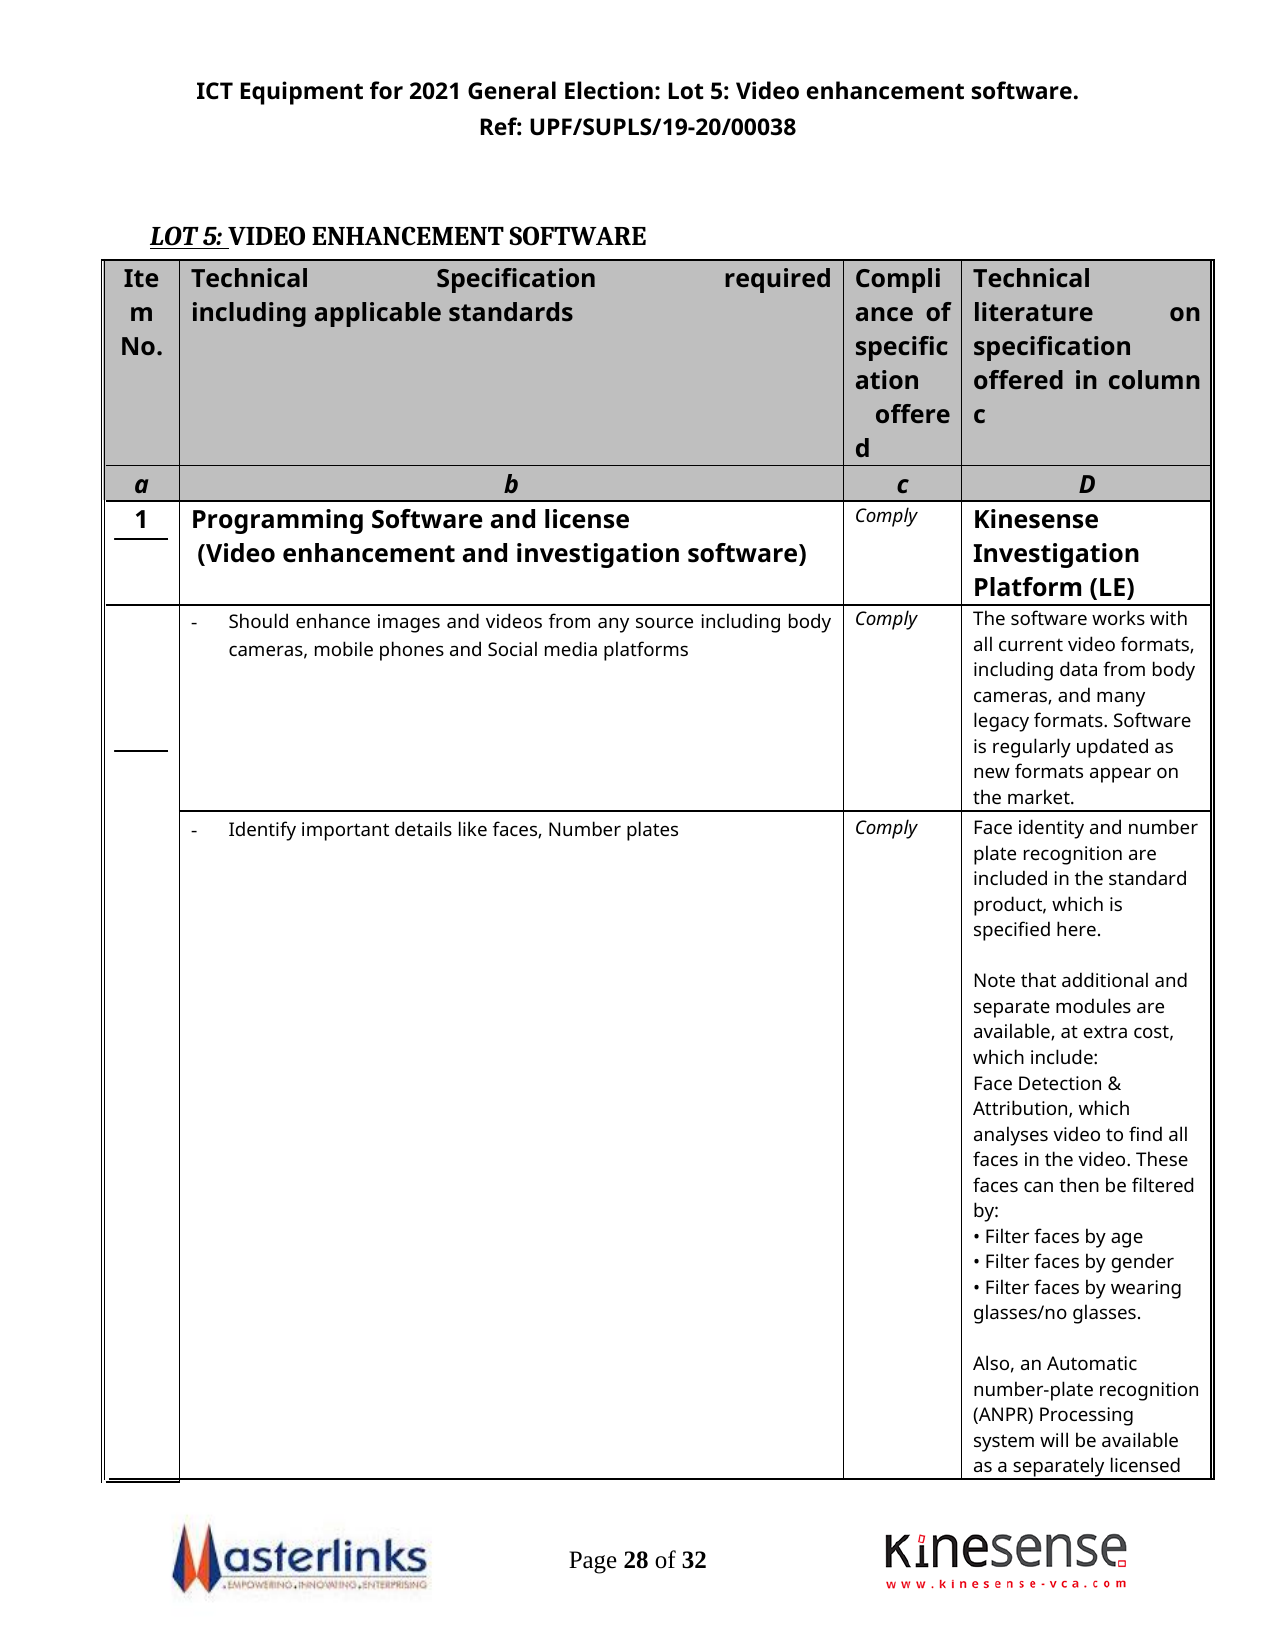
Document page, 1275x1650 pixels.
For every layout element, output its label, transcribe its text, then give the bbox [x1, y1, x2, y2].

table_cell b [180, 466, 843, 500]
table_cell Should enhance images and videos from any source including body cameras, mobile phones and Social media platforms [180, 606, 843, 810]
table_cell Comply [844, 606, 961, 810]
table_cell Comply [844, 812, 961, 1478]
table_header Technical literature on specification offered in column c [962, 261, 1210, 465]
picture [150, 1509, 455, 1617]
table_cell Identify important details like faces, Number plates [180, 812, 843, 1478]
table_cell 1 [105, 501, 179, 604]
table_header Compliance of specification offered [844, 261, 961, 465]
picture [871, 1529, 1132, 1593]
table_cell Comply [844, 502, 961, 604]
table_cell Kinesense Investigation Platform (LE) [962, 502, 1210, 604]
table_cell The software works with all current video formats, including data from body cameras, and many legacy formats. Software is regularly updated as new formats appear on the market. [962, 606, 1210, 810]
table_header Technical Specification required including applicable standards [180, 261, 843, 465]
table_cell c [844, 466, 961, 500]
table_cell Programming Software and license (Video enhancement and investigation software) [180, 502, 843, 604]
table_cell D [962, 466, 1210, 500]
table_cell a [105, 466, 179, 500]
table_cell [105, 605, 179, 1478]
table_header Item No. [105, 261, 179, 465]
subtitle LOT 5: VIDEO ENHANCEMENT SOFTWARE [150, 221, 1125, 253]
